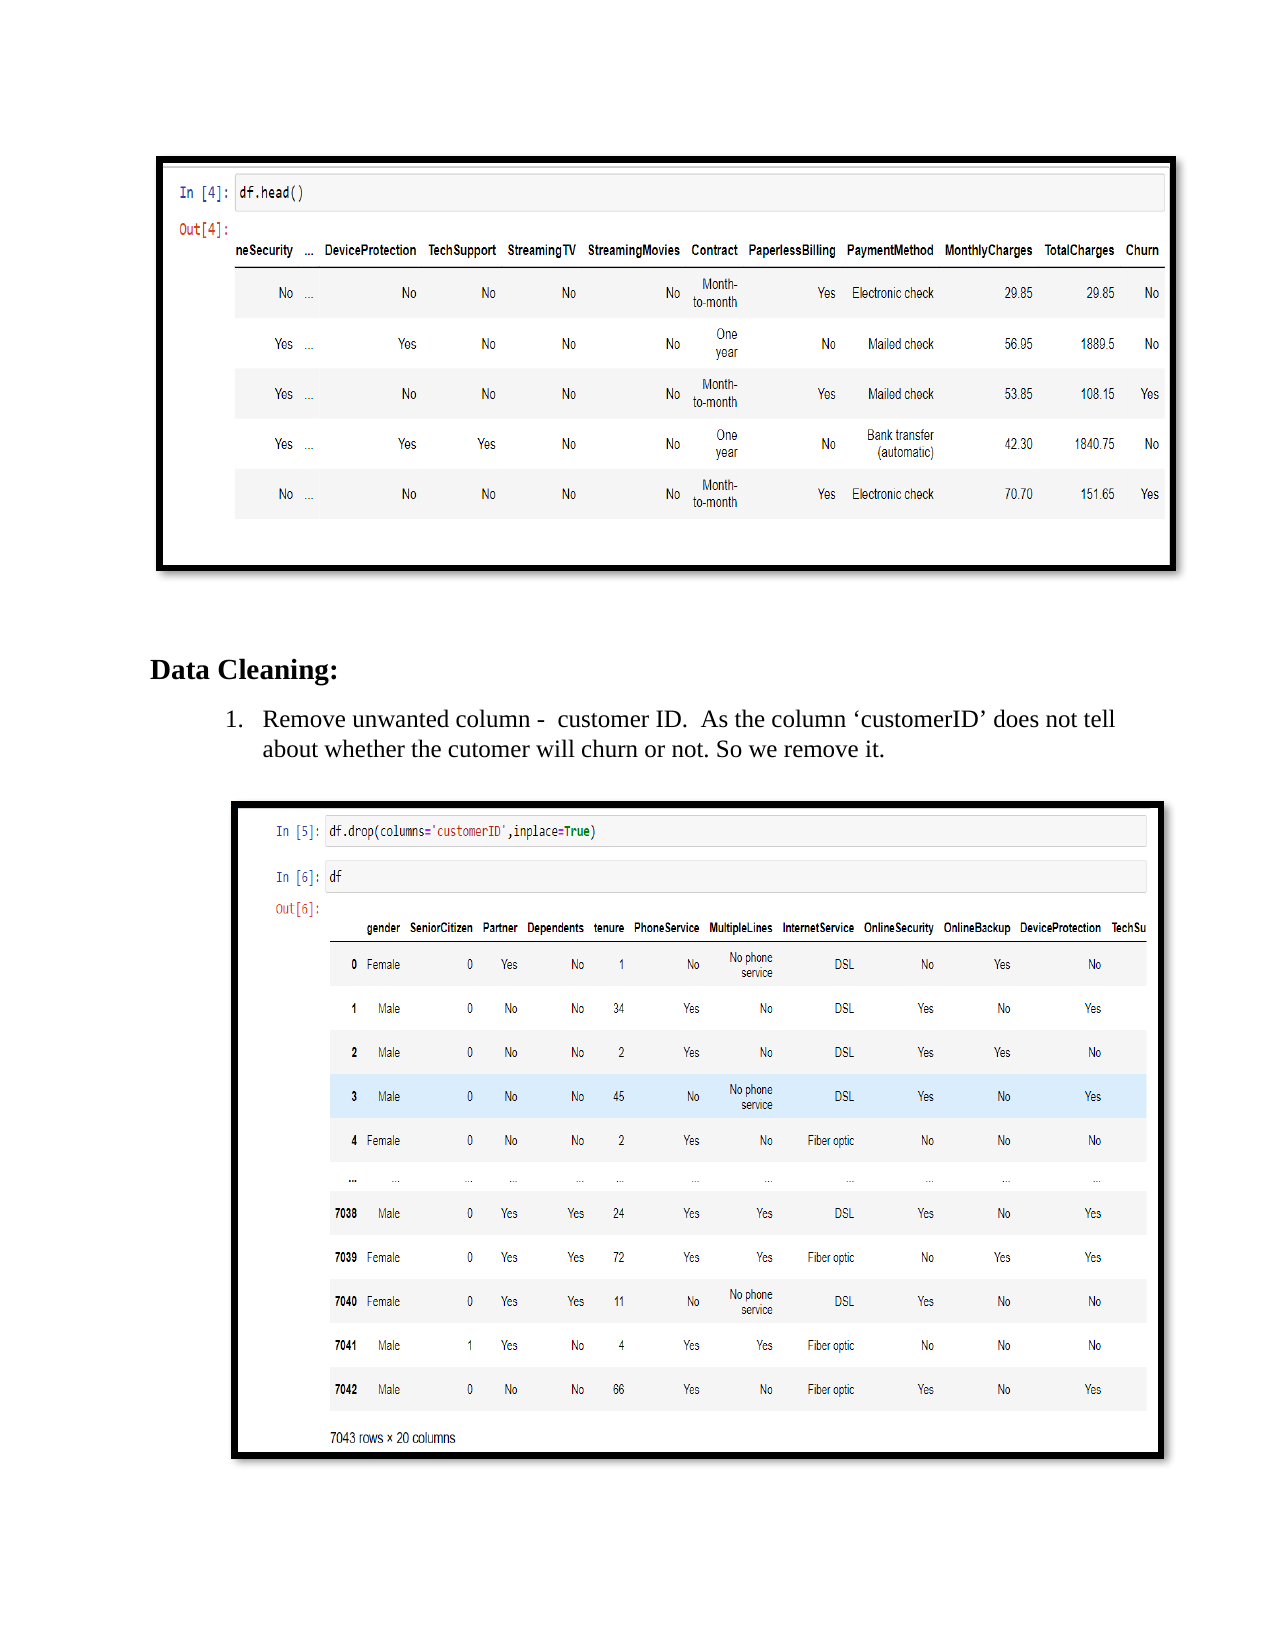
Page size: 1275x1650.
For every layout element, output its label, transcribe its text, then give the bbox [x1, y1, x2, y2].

list Remove unwanted column - customer ID. As the column ‘customerID’ does not tell about whether the cutomer will churn or not. So we remove it. [225, 704, 1125, 763]
picture [163, 163, 1170, 565]
picture [238, 808, 1158, 1452]
text Data Cleaning: [150, 652, 1125, 686]
